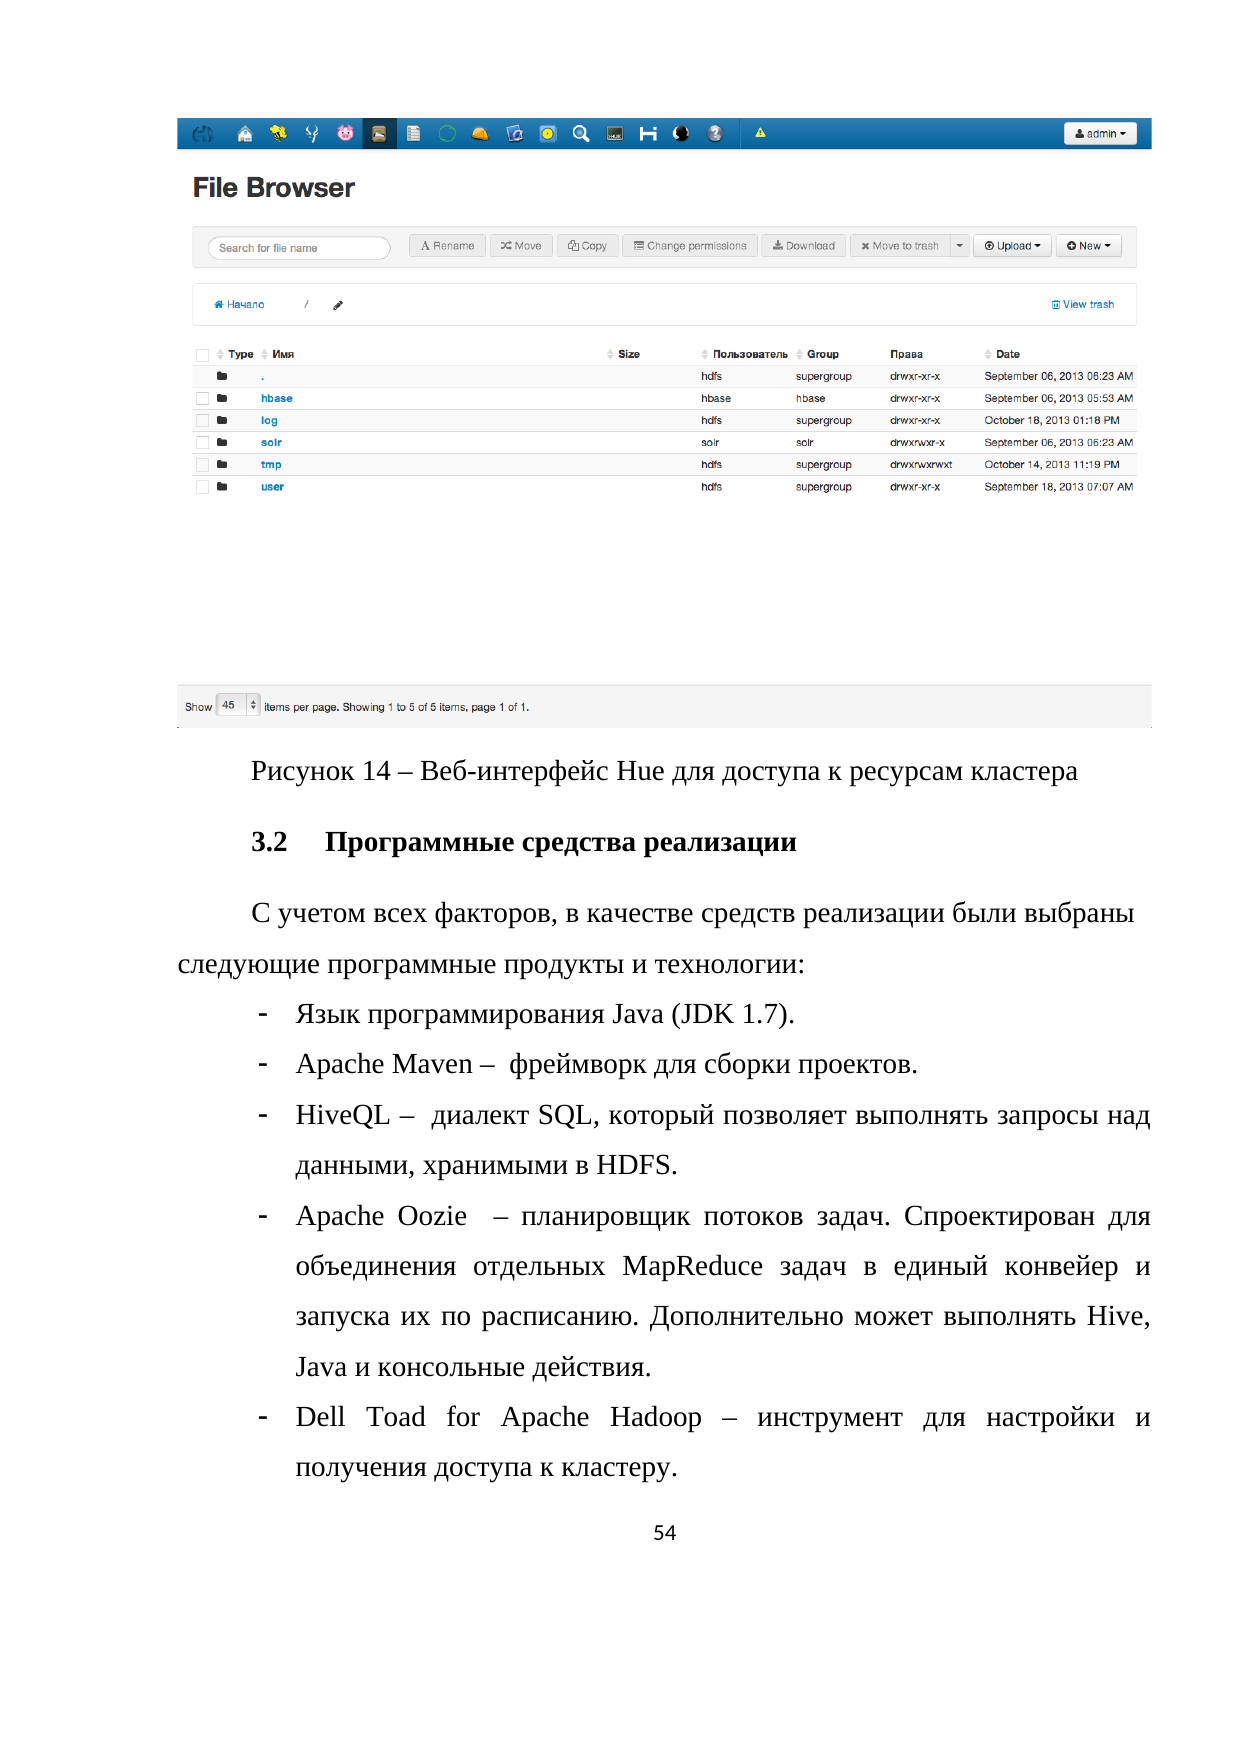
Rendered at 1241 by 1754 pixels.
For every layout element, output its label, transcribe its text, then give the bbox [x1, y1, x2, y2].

text Рисунок 14 – Веб-интерфейс Hue для доступа к ресурсам кластера [177, 753, 1152, 787]
text Apache Maven – фреймворк для сборки проектов. [258, 1046, 1152, 1080]
text Язык программирования Java (JDK 1.7). [258, 996, 1152, 1030]
picture [177, 118, 1152, 728]
text Apache Oozie – планировщик потоков задач. Спроектирован для объединения отдельных MapReduce задач в единый конвейер и запуска их по расписанию. Дополнительно может выполнять Hive, Java и консольные действия. [258, 1198, 1152, 1382]
text С учетом всех факторов, в качестве средств реализации были выбраны следующие программные продукты и технологии: [177, 895, 1152, 979]
text Программные средства реализации [177, 824, 1152, 858]
text Dell Toad for Apache Hadoop – инструмент для настройки и получения доступа к кластеру. [258, 1399, 1152, 1483]
text HiveQL – диалект SQL, который позволяет выполнять запросы над данными, хранимыми в HDFS. [258, 1097, 1152, 1181]
